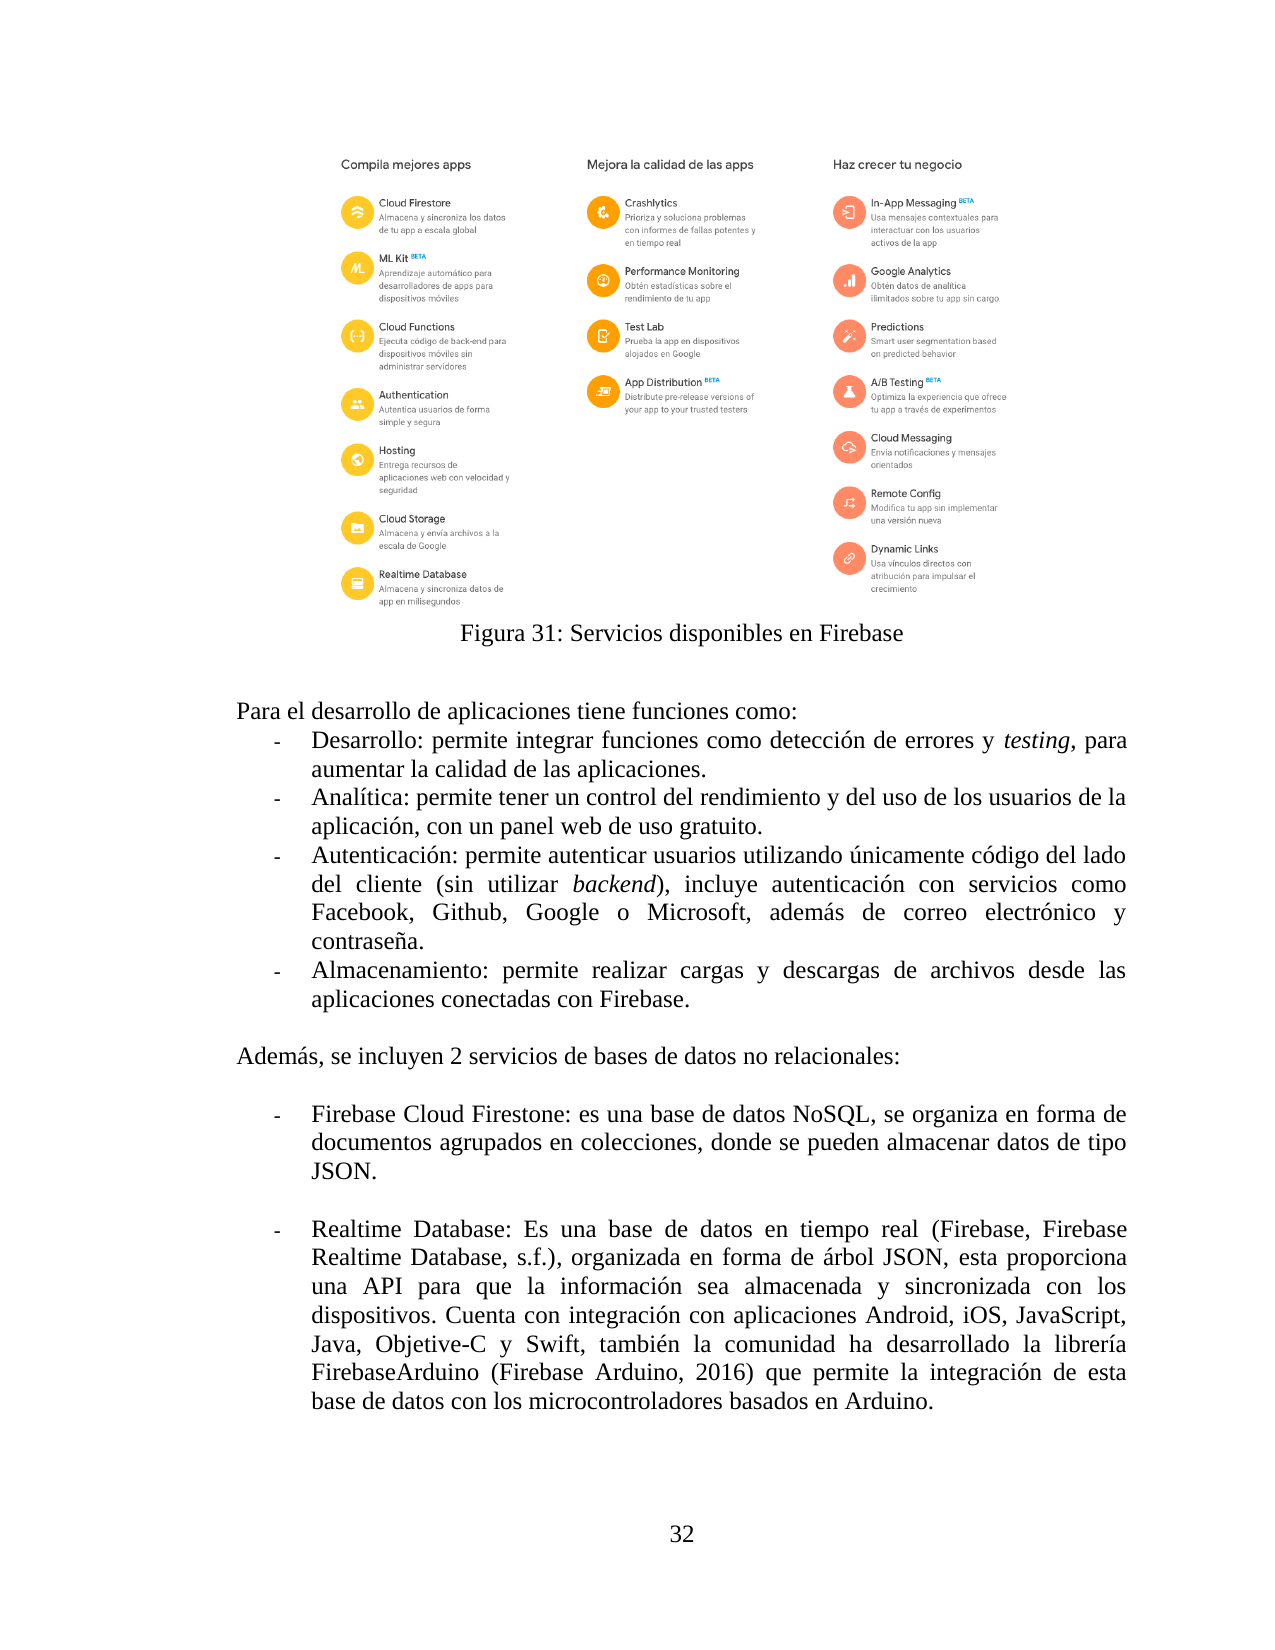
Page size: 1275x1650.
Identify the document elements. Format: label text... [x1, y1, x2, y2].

picture [327, 147, 1037, 618]
list Analítica: permite tener un control del rendimiento y del uso de los usuarios de la aplicación, con un panel web de uso gratuito. [274, 782, 1127, 840]
text Además, se incluyen 2 servicios de bases de datos no relacionales: [236, 1041, 1127, 1070]
list Realtime Database: Es una base de datos en tiempo real , organizada en forma de árbol JSON, esta proporciona una API para que la información sea almacenada y sincronizada con los dispositivos. Cuenta con integración con aplicaciones Android, iOS, JavaScript, Java, Objetive-C y Swift, también la comunidad ha desarrollado la librería FirebaseArduino que permite la integración de esta base de datos con los microcontroladores basados en Arduino. [274, 1214, 1127, 1415]
list Autenticación: permite autenticar usuarios utilizando únicamente código del lado del cliente (sin utilizar backend), incluye autenticación con servicios como Facebook, Github, Google o Microsoft, además de correo electrónico y contraseña. [274, 840, 1127, 955]
list Firebase Cloud Firestone: es una base de datos NoSQL, se organiza en forma de documentos agrupados en colecciones, donde se pueden almacenar datos de tipo JSON. [274, 1099, 1127, 1185]
list Almacenamiento: permite realizar cargas y descargas de archivos desde las aplicaciones conectadas con Firebase. [274, 955, 1127, 1012]
text Figura 31: Servicios disponibles en Firebase [236, 618, 1127, 647]
list Desarrollo: permite integrar funciones como detección de errores y testing, para aumentar la calidad de las aplicaciones. [274, 725, 1127, 782]
text Para el desarrollo de aplicaciones tiene funciones como: [236, 696, 1127, 725]
